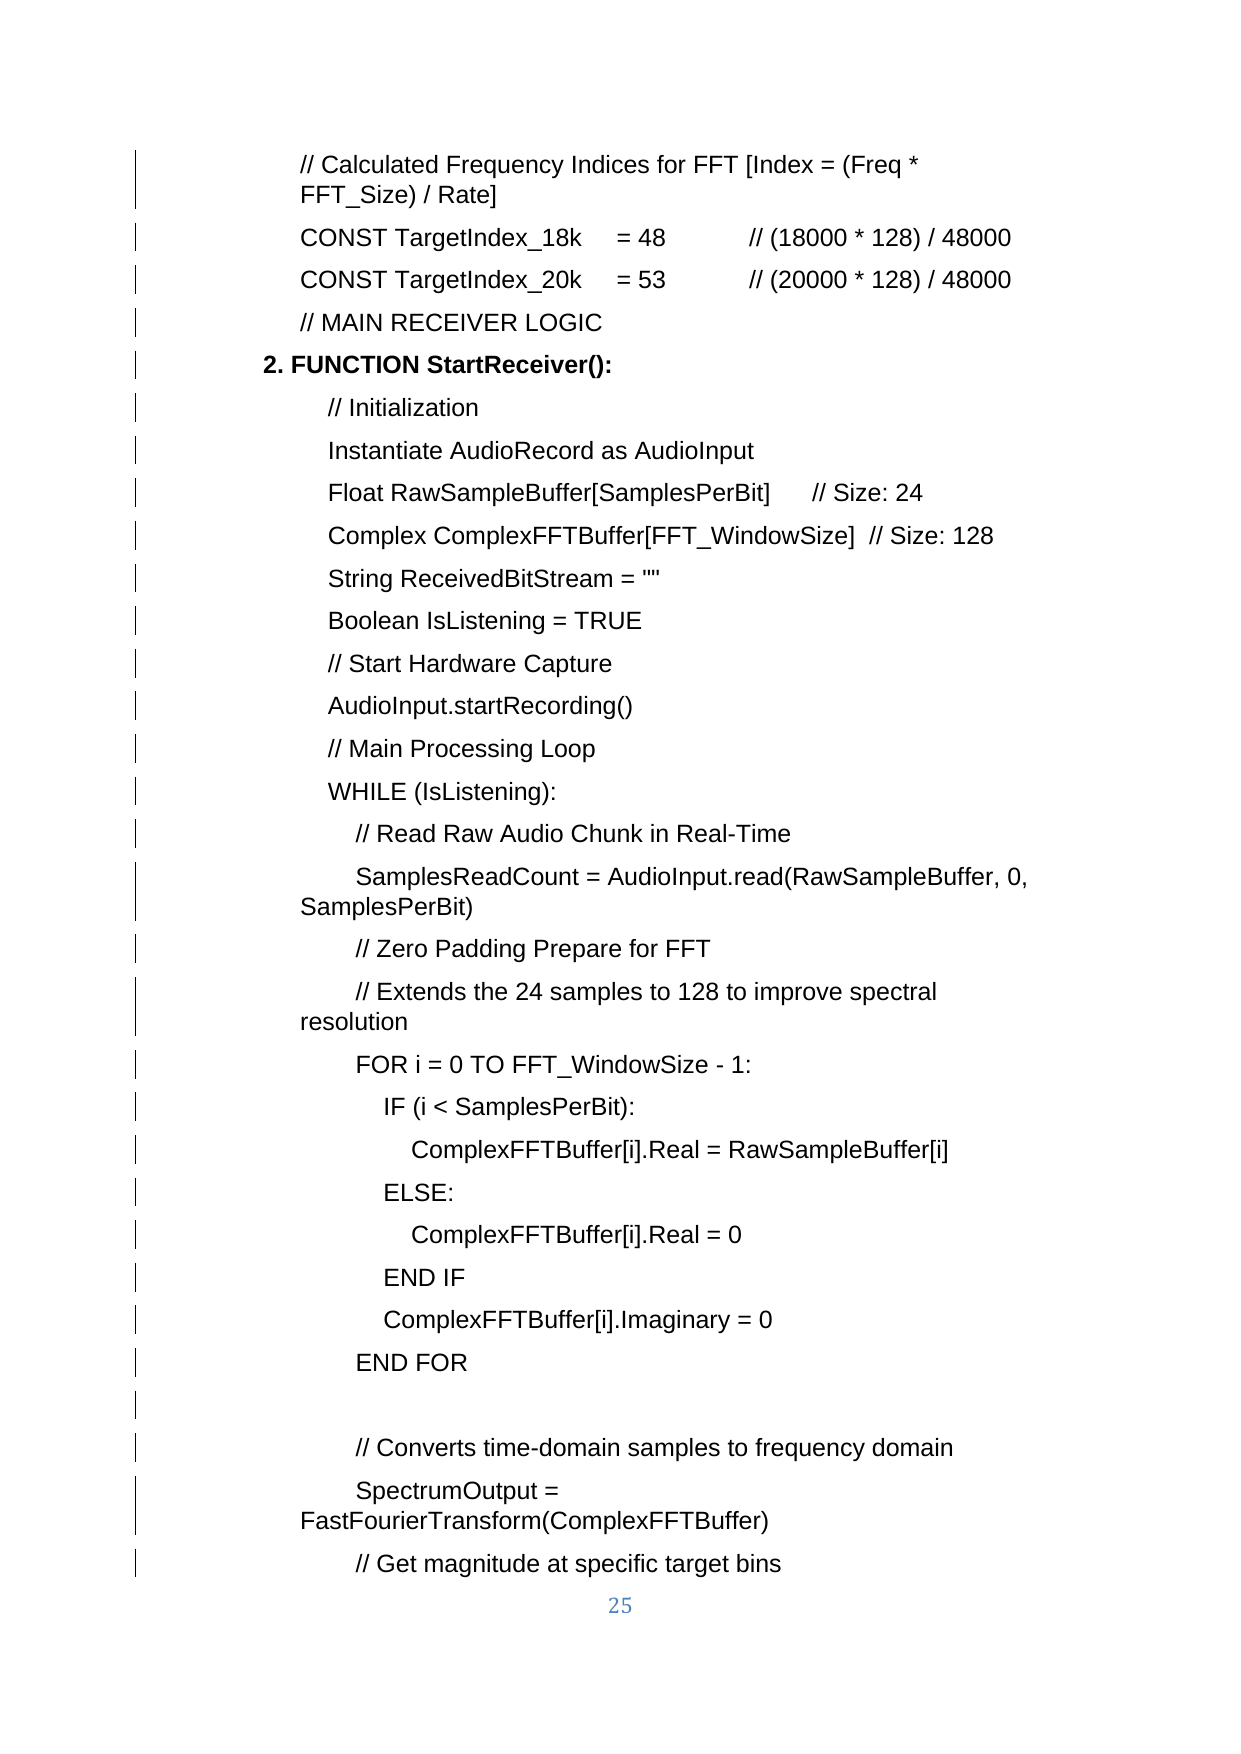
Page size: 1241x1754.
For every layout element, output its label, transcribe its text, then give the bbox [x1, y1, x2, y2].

text // Zero Padding Prepare for FFT [300, 934, 1030, 963]
text Instantiate AudioRecord as AudioInput [300, 436, 1030, 464]
text // Start Hardware Capture [300, 649, 1030, 677]
text CONST TargetIndex_18k = 48 // (18000 * 128) / 48000 [300, 223, 1030, 251]
text String ReceivedBitStream = "" [300, 563, 1030, 592]
text SpectrumOutput = FastFourierTransform(ComplexFFTBuffer) [300, 1476, 1030, 1535]
text // Extends the 24 samples to 128 to improve spectral resolution [300, 977, 1030, 1036]
text ELSE: [300, 1178, 1030, 1206]
text SamplesReadCount = AudioInput.read(RawSampleBuffer, 0, SamplesPerBit) [300, 862, 1030, 921]
text ComplexFFTBuffer[i].Real = RawSampleBuffer[i] [300, 1135, 1030, 1164]
text // Main Processing Loop [300, 734, 1030, 763]
text ComplexFFTBuffer[i].Imaginary = 0 [300, 1305, 1030, 1334]
text // Calculated Frequency Indices for FFT [Index = (Freq * FFT_Size) / Rate] [300, 150, 1030, 209]
text // MAIN RECEIVER LOGIC [300, 308, 1030, 337]
text AudioInput.startRecording() [300, 691, 1030, 720]
text WHILE (IsListening): [300, 777, 1030, 805]
text END FOR [300, 1348, 1030, 1377]
text IF (i < SamplesPerBit): [300, 1092, 1030, 1121]
text FOR i = 0 TO FFT_WindowSize - 1: [300, 1050, 1030, 1078]
text // Get magnitude at specific target bins [300, 1548, 1030, 1577]
text // Initialization [300, 393, 1030, 422]
text Float RawSampleBuffer[SamplesPerBit] // Size: 24 [300, 478, 1030, 507]
text END IF [300, 1263, 1030, 1292]
text ComplexFFTBuffer[i].Real = 0 [300, 1220, 1030, 1249]
text Complex ComplexFFTBuffer[FFT_WindowSize] // Size: 128 [300, 521, 1030, 550]
text Boolean IsListening = TRUE [300, 606, 1030, 635]
text // Read Raw Audio Chunk in Real-Time [300, 819, 1030, 848]
text CONST TargetIndex_20k = 53 // (20000 * 128) / 48000 [300, 265, 1030, 294]
text 2. FUNCTION StartReceiver(): [263, 351, 1030, 379]
text // Converts time-domain samples to frequency domain [300, 1433, 1030, 1462]
